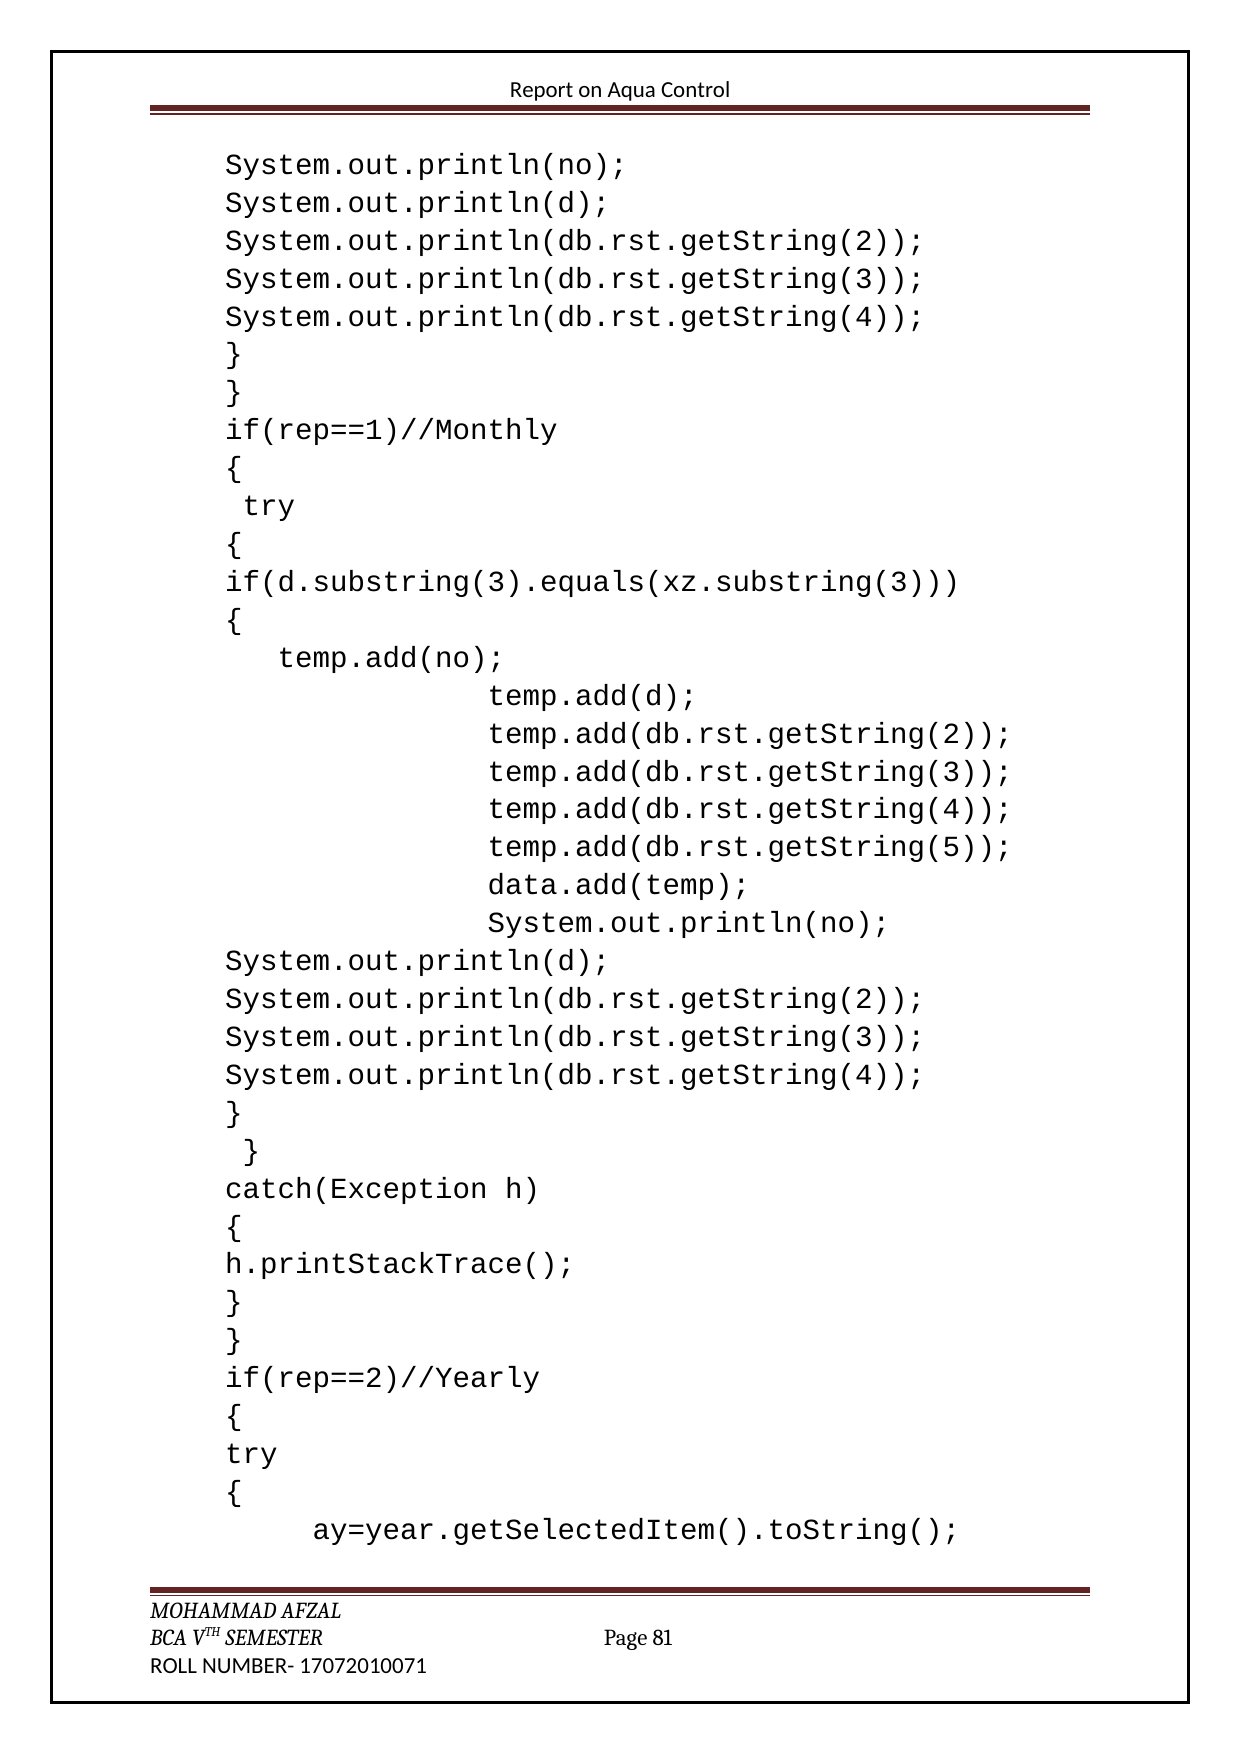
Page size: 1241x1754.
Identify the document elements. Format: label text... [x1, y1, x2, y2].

list System.out.println(no); [225, 908, 1090, 941]
list { [225, 453, 1090, 486]
list System.out.println(d); [225, 188, 1090, 221]
list { [225, 605, 1090, 638]
list } [225, 377, 1090, 411]
list temp.add(db.rst.getString(2)); [225, 719, 1090, 752]
list temp.add(db.rst.getString(5)); [225, 832, 1090, 866]
list ay=year.getSelectedItem().toString(); [225, 1515, 1090, 1548]
list if(rep==1)//Monthly [225, 415, 1090, 448]
list } [225, 1136, 1090, 1169]
list temp.add(no); [225, 643, 1090, 676]
list } [225, 1287, 1090, 1321]
list } [225, 339, 1090, 373]
list try [225, 491, 1090, 524]
list if(rep==2)//Yearly [225, 1363, 1090, 1396]
list System.out.println(db.rst.getString(3)); [225, 1022, 1090, 1055]
list { [225, 1477, 1090, 1510]
list try [225, 1439, 1090, 1472]
list } [225, 1325, 1090, 1358]
list System.out.println(db.rst.getString(3)); [225, 264, 1090, 297]
list temp.add(db.rst.getString(3)); [225, 757, 1090, 790]
list temp.add(d); [225, 681, 1090, 714]
list System.out.println(db.rst.getString(4)); [225, 302, 1090, 335]
list System.out.println(db.rst.getString(2)); [225, 984, 1090, 1017]
list } [225, 1098, 1090, 1131]
list System.out.println(db.rst.getString(2)); [225, 226, 1090, 259]
list System.out.println(no); [225, 150, 1090, 183]
list temp.add(db.rst.getString(4)); [225, 794, 1090, 828]
list { [225, 1212, 1090, 1245]
list System.out.println(db.rst.getString(4)); [225, 1060, 1090, 1093]
list System.out.println(d); [225, 946, 1090, 979]
list h.printStackTrace(); [225, 1249, 1090, 1283]
list { [225, 529, 1090, 562]
list catch(Exception h) [225, 1174, 1090, 1207]
list if(d.substring(3).equals(xz.substring(3))) [225, 567, 1090, 600]
list { [225, 1401, 1090, 1434]
list data.add(temp); [225, 870, 1090, 903]
